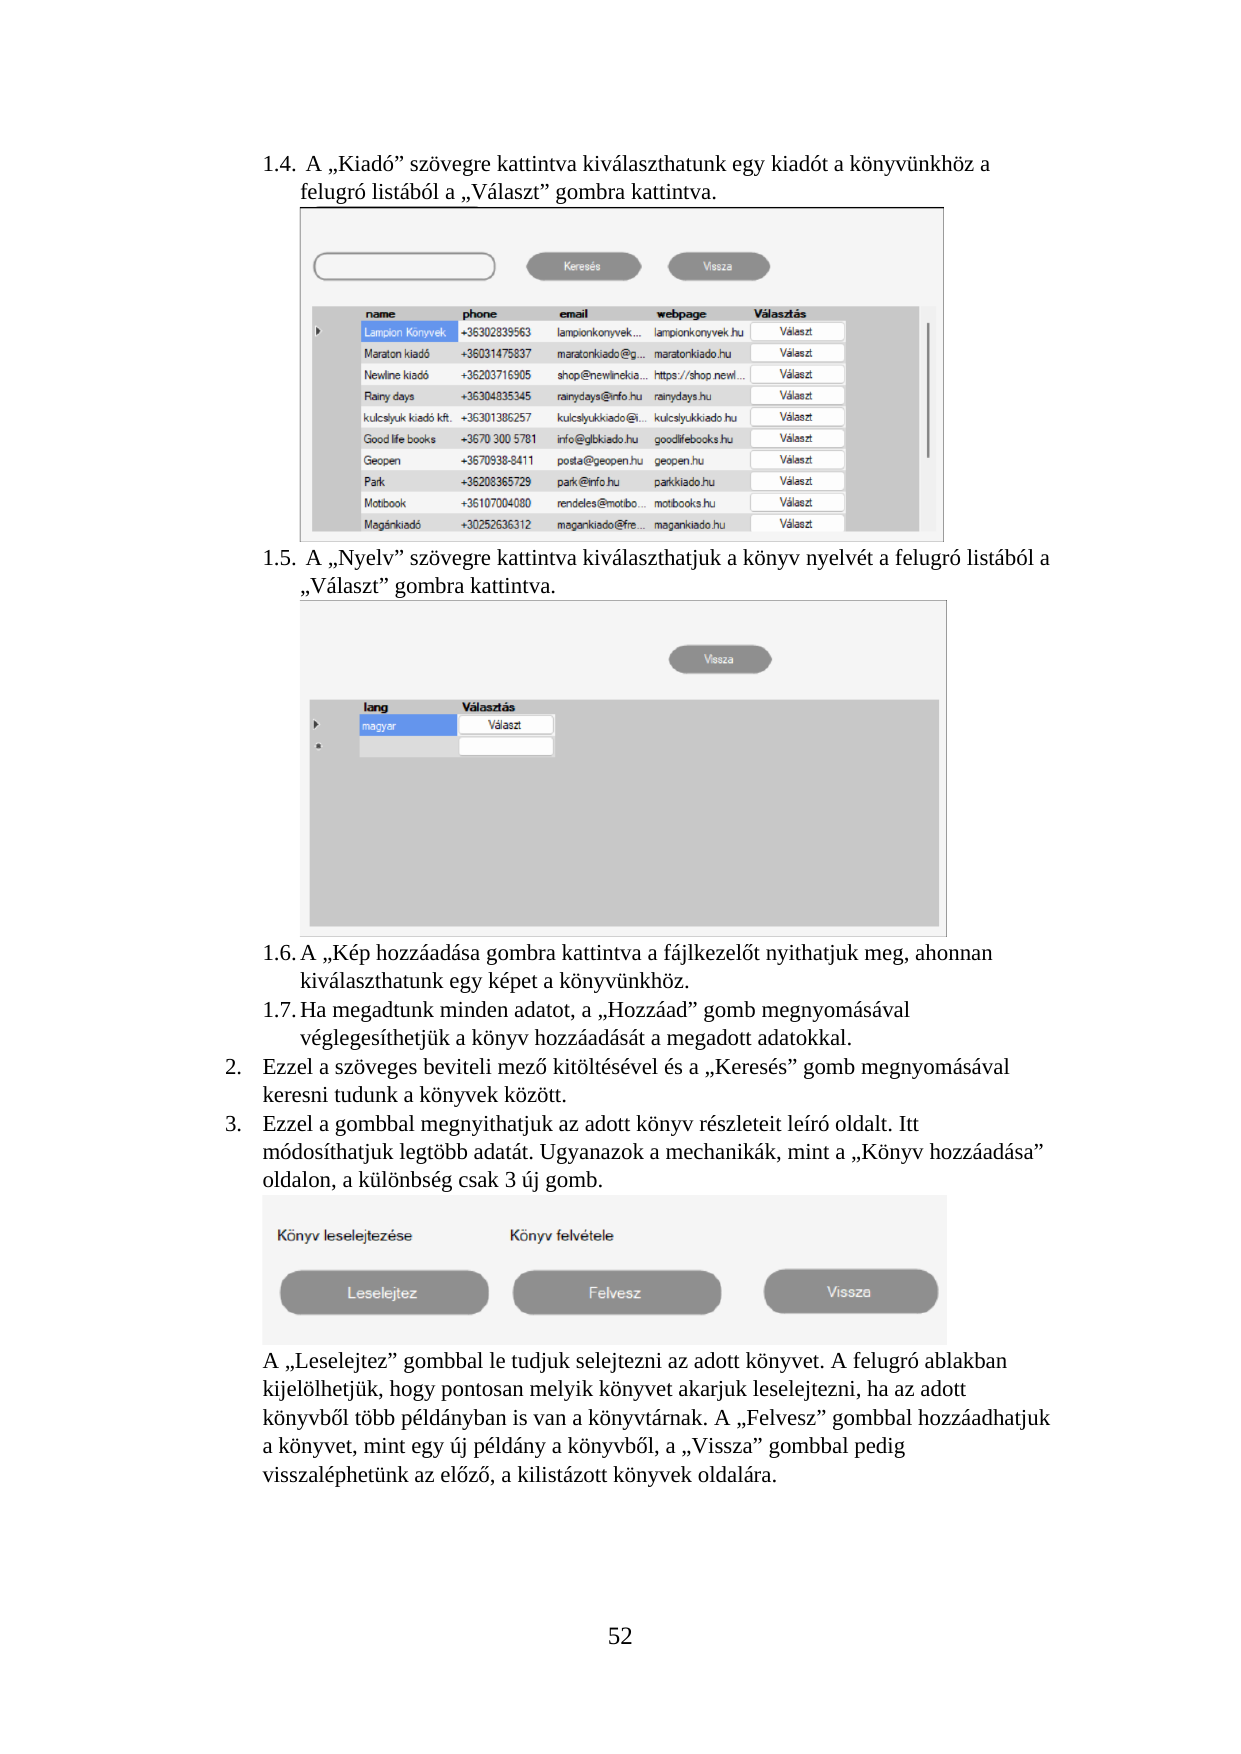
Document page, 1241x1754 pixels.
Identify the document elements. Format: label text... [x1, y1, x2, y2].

list A „Leselejtez” gombbal le tudjuk selejtezni az adott könyvet. A felugró ablakban kijelölhetjük, hogy pontosan melyik könyvet akarjuk leselejtezni, ha az adott könyvből több példányban is van a könyvtárnak. A „Felvesz” gombbal hozzáadhatjuk a könyvet, mint egy új példány a könyvből, a „Vissza” gombbal pedig visszaléphetünk az előző, a kilistázott könyvek oldalára. [262, 1347, 1053, 1487]
list A „Kiadó” szövegre kattintva kiválaszthatunk egy kiadót a könyvünkhöz a felugró listából a „Választ” gombra kattintva. [262, 150, 1053, 205]
list Ha megadtunk minden adatot, a „Hozzáad” gomb megnyomásával véglegesíthetjük a könyv hozzáadását a megadott adatokkal. [262, 996, 1053, 1051]
picture [299, 206, 944, 542]
picture [262, 1195, 947, 1345]
list A „Nyelv” szövegre kattintva kiválaszthatjuk a könyv nyelvét a felugró listából a „Választ” gombra kattintva. [262, 544, 1053, 599]
list Ezzel a szöveges beviteli mező kitöltésével és a „Keresés” gomb megnyomásával keresni tudunk a könyvek között. [225, 1053, 1053, 1108]
picture [299, 600, 947, 937]
list A „Kép hozzáadása gombra kattintva a fájlkezelőt nyithatjuk meg, ahonnan kiválaszthatunk egy képet a könyvünkhöz. [262, 939, 1053, 994]
